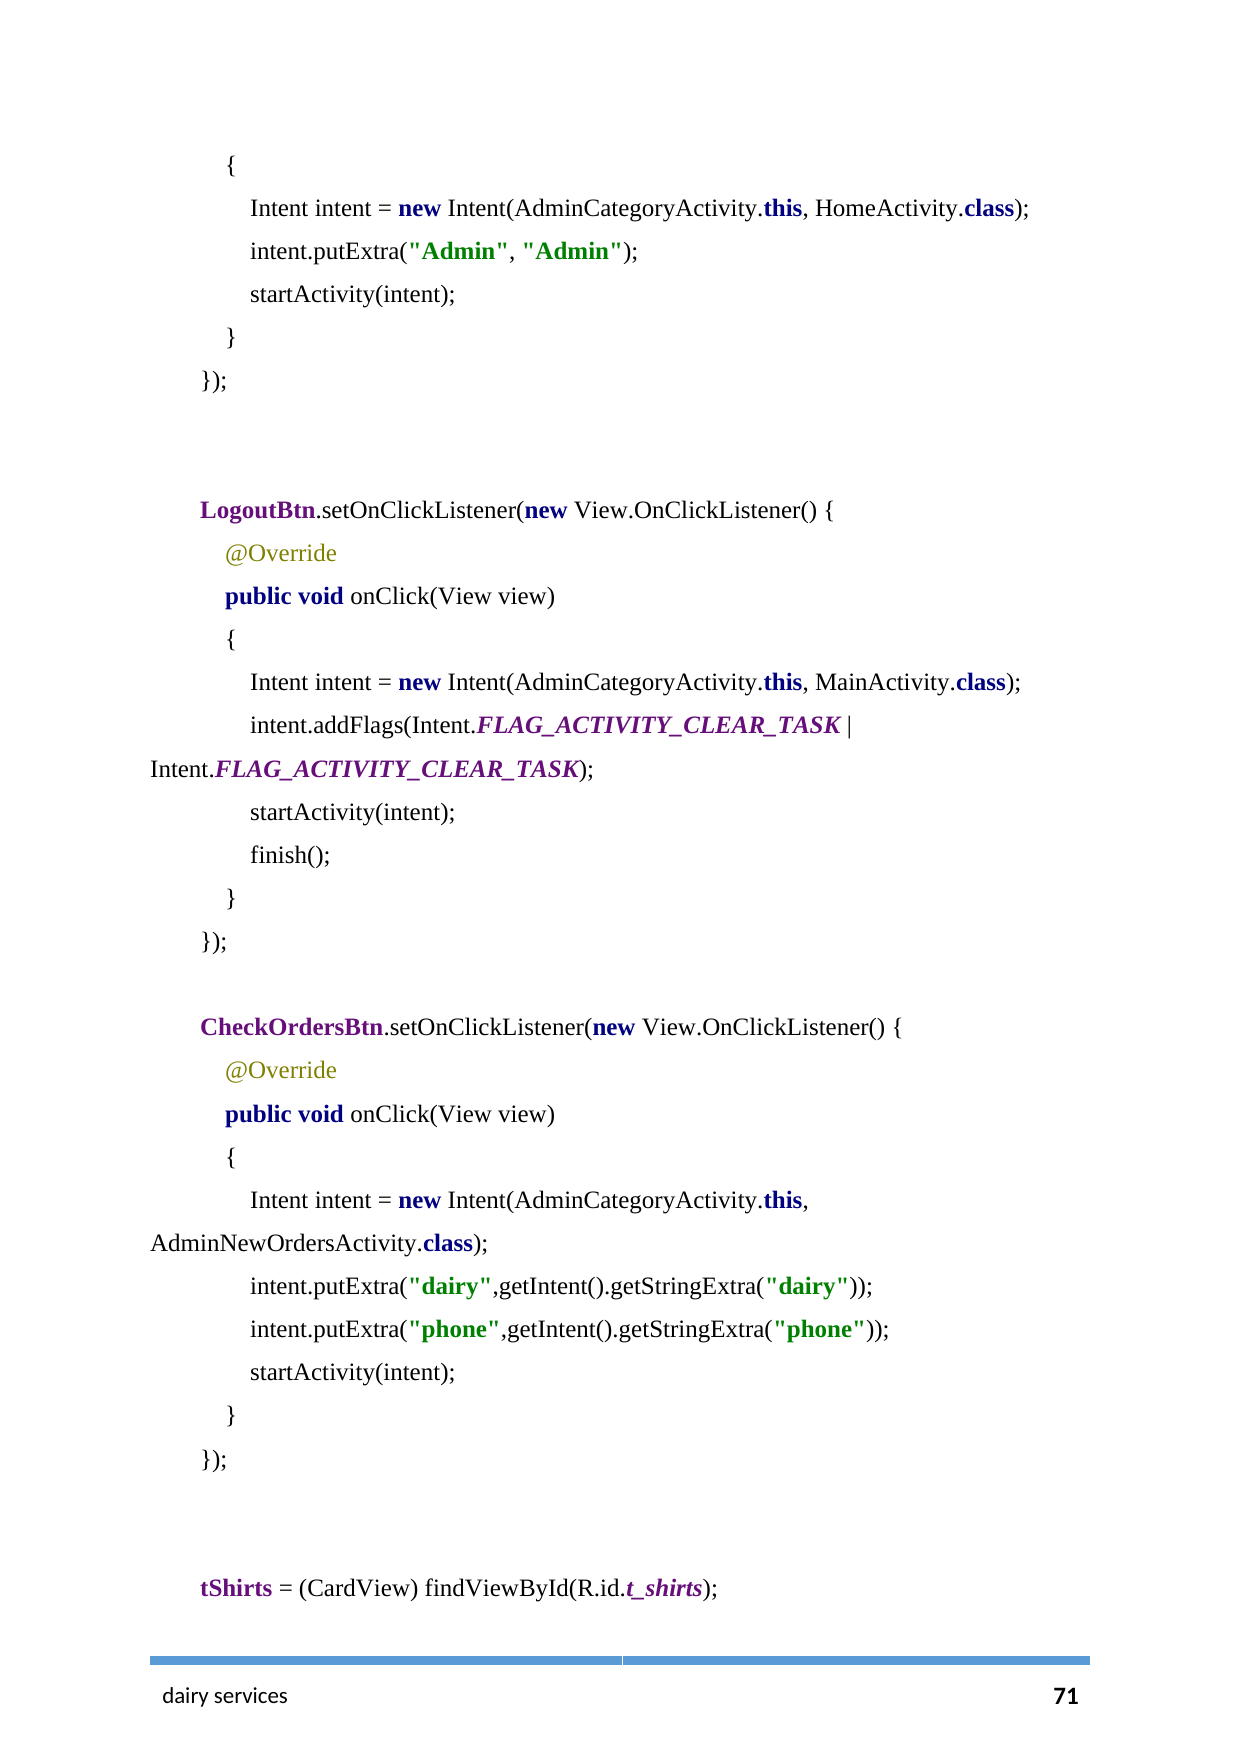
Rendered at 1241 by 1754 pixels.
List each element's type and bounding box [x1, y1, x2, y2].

text [150, 150, 1090, 1602]
